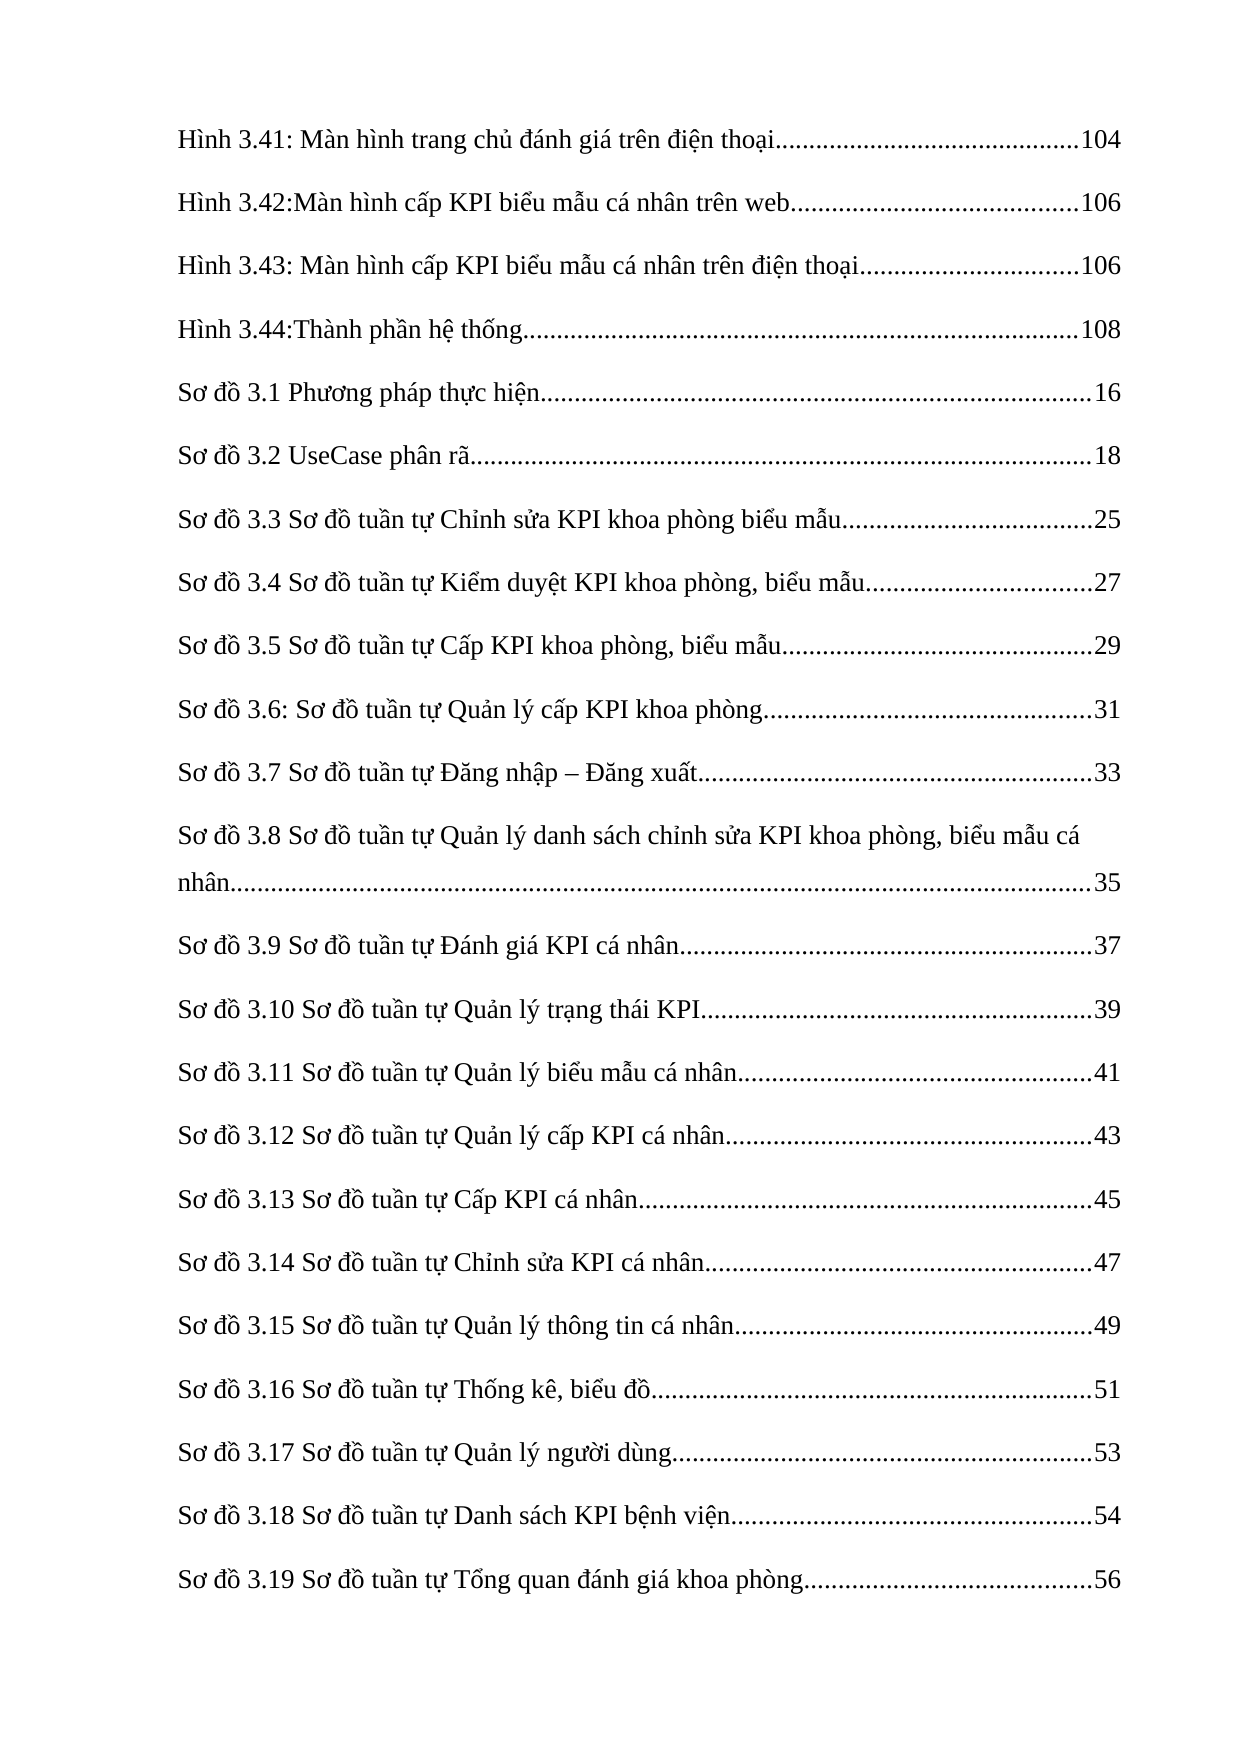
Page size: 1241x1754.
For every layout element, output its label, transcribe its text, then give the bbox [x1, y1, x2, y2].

text Hình 3.43: Màn hình cấp KPI biểu mẫu cá nhân trên điện thoại 106 [177, 249, 1122, 281]
text Sơ đồ 3.5 Sơ đồ tuần tự Cấp KPI khoa phòng, biểu mẫu 29 [177, 629, 1122, 661]
text Sơ đồ 3.14 Sơ đồ tuần tự Chỉnh sửa KPI cá nhân 47 [177, 1246, 1122, 1277]
text Sơ đồ 3.9 Sơ đồ tuần tự Đánh giá KPI cá nhân 37 [177, 929, 1122, 961]
text Sơ đồ 3.17 Sơ đồ tuần tự Quản lý người dùng 53 [177, 1436, 1122, 1467]
text Sơ đồ 3.1 Phương pháp thực hiện 16 [177, 376, 1122, 407]
text Sơ đồ 3.7 Sơ đồ tuần tự Đăng nhập – Đăng xuất 33 [177, 756, 1122, 787]
text Sơ đồ 3.3 Sơ đồ tuần tự Chỉnh sửa KPI khoa phòng biểu mẫu 25 [177, 503, 1122, 534]
text Sơ đồ 3.19 Sơ đồ tuần tự Tổng quan đánh giá khoa phòng 56 [177, 1563, 1122, 1594]
text Sơ đồ 3.18 Sơ đồ tuần tự Danh sách KPI bệnh viện 54 [177, 1499, 1122, 1531]
text Sơ đồ 3.12 Sơ đồ tuần tự Quản lý cấp KPI cá nhân 43 [177, 1119, 1122, 1151]
text Hình 3.44:Thành phần hệ thống 108 [177, 313, 1122, 344]
text Hình 3.41: Màn hình trang chủ đánh giá trên điện thoại 104 [177, 123, 1122, 154]
text Sơ đồ 3.15 Sơ đồ tuần tự Quản lý thông tin cá nhân 49 [177, 1309, 1122, 1341]
text Sơ đồ 3.13 Sơ đồ tuần tự Cấp KPI cá nhân 45 [177, 1183, 1122, 1214]
text Sơ đồ 3.2 UseCase phân rã 18 [177, 439, 1122, 471]
text Sơ đồ 3.8 Sơ đồ tuần tự Quản lý danh sách chỉnh sửa KPI khoa phòng, biểu mẫu cá nhân 35 [177, 819, 1122, 897]
text Sơ đồ 3.10 Sơ đồ tuần tự Quản lý trạng thái KPI 39 [177, 993, 1122, 1024]
text Sơ đồ 3.11 Sơ đồ tuần tự Quản lý biểu mẫu cá nhân 41 [177, 1056, 1122, 1087]
text Hình 3.42:Màn hình cấp KPI biểu mẫu cá nhân trên web 106 [177, 186, 1122, 217]
text Sơ đồ 3.4 Sơ đồ tuần tự Kiểm duyệt KPI khoa phòng, biểu mẫu 27 [177, 566, 1122, 597]
text Sơ đồ 3.16 Sơ đồ tuần tự Thống kê, biểu đồ 51 [177, 1373, 1122, 1404]
text Sơ đồ 3.6: Sơ đồ tuần tự Quản lý cấp KPI khoa phòng 31 [177, 693, 1122, 724]
